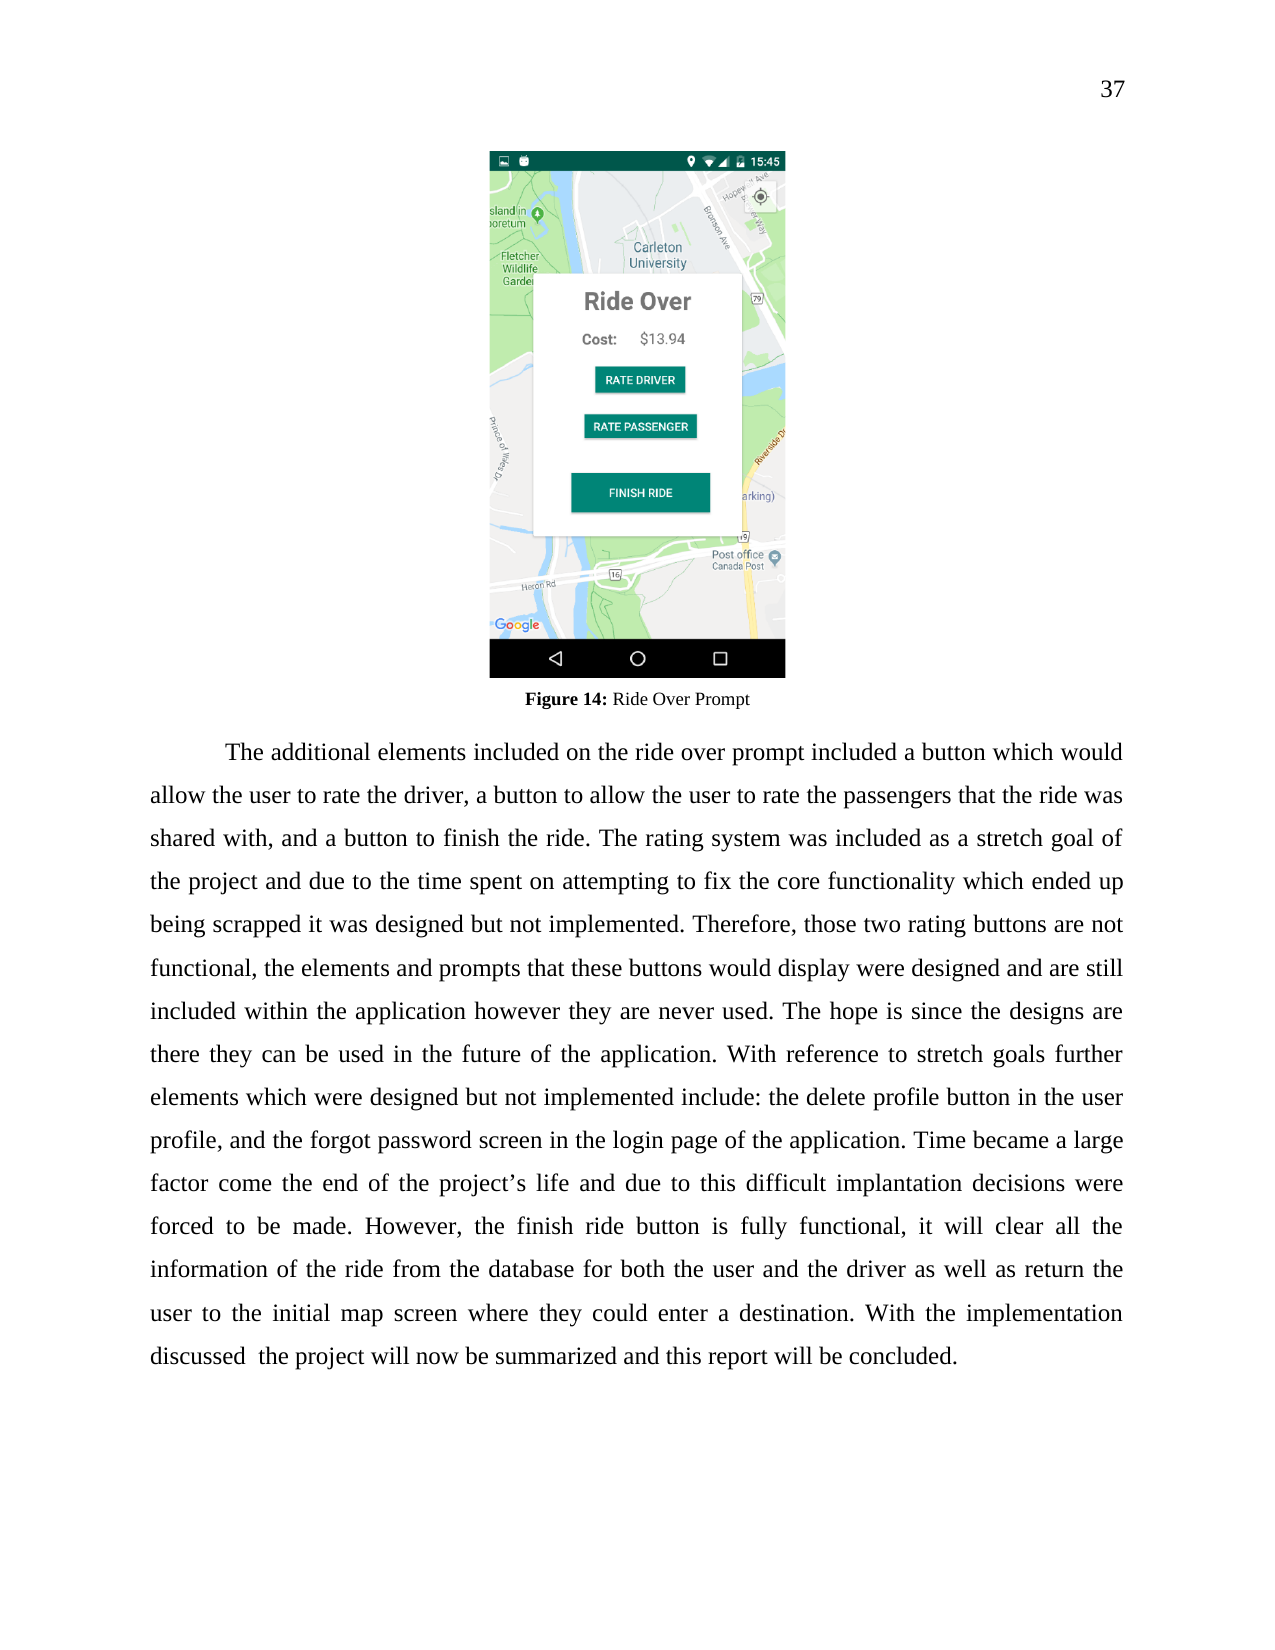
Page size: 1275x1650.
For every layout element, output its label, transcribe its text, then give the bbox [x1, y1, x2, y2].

text Figure 14: Ride Over Prompt [150, 688, 1125, 710]
text The additional elements included on the ride over prompt included a button which would allow the user to rate the driver, a button to allow the user to rate the passengers that the ride was shared with, and a button to finish the ride. The rating system was included as a stretch goal of the project and due to the time spent on attempting to fix the core functionality which ended up being scrapped it was designed but not implemented. Therefore, those two rating buttons are not functional, the elements and prompts that these buttons would display were designed and are still included within the application however they are never used. The hope is since the designs are there they can be used in the future of the application. With reference to stretch goals further elements which were designed but not implemented include: the delete profile button in the user profile, and the forgot password screen in the login page of the application. Time became a large factor come the end of the project’s life and due to this difficult implantation decisions were forced to be made. However, the finish ride button is fully functional, it will clear all the information of the ride from the database for both the user and the driver as well as return the user to the initial map screen where they could enter a destination. With the implementation discussed the project will now be summarized and this report will be concluded. [150, 737, 1125, 1369]
picture [489, 151, 786, 678]
